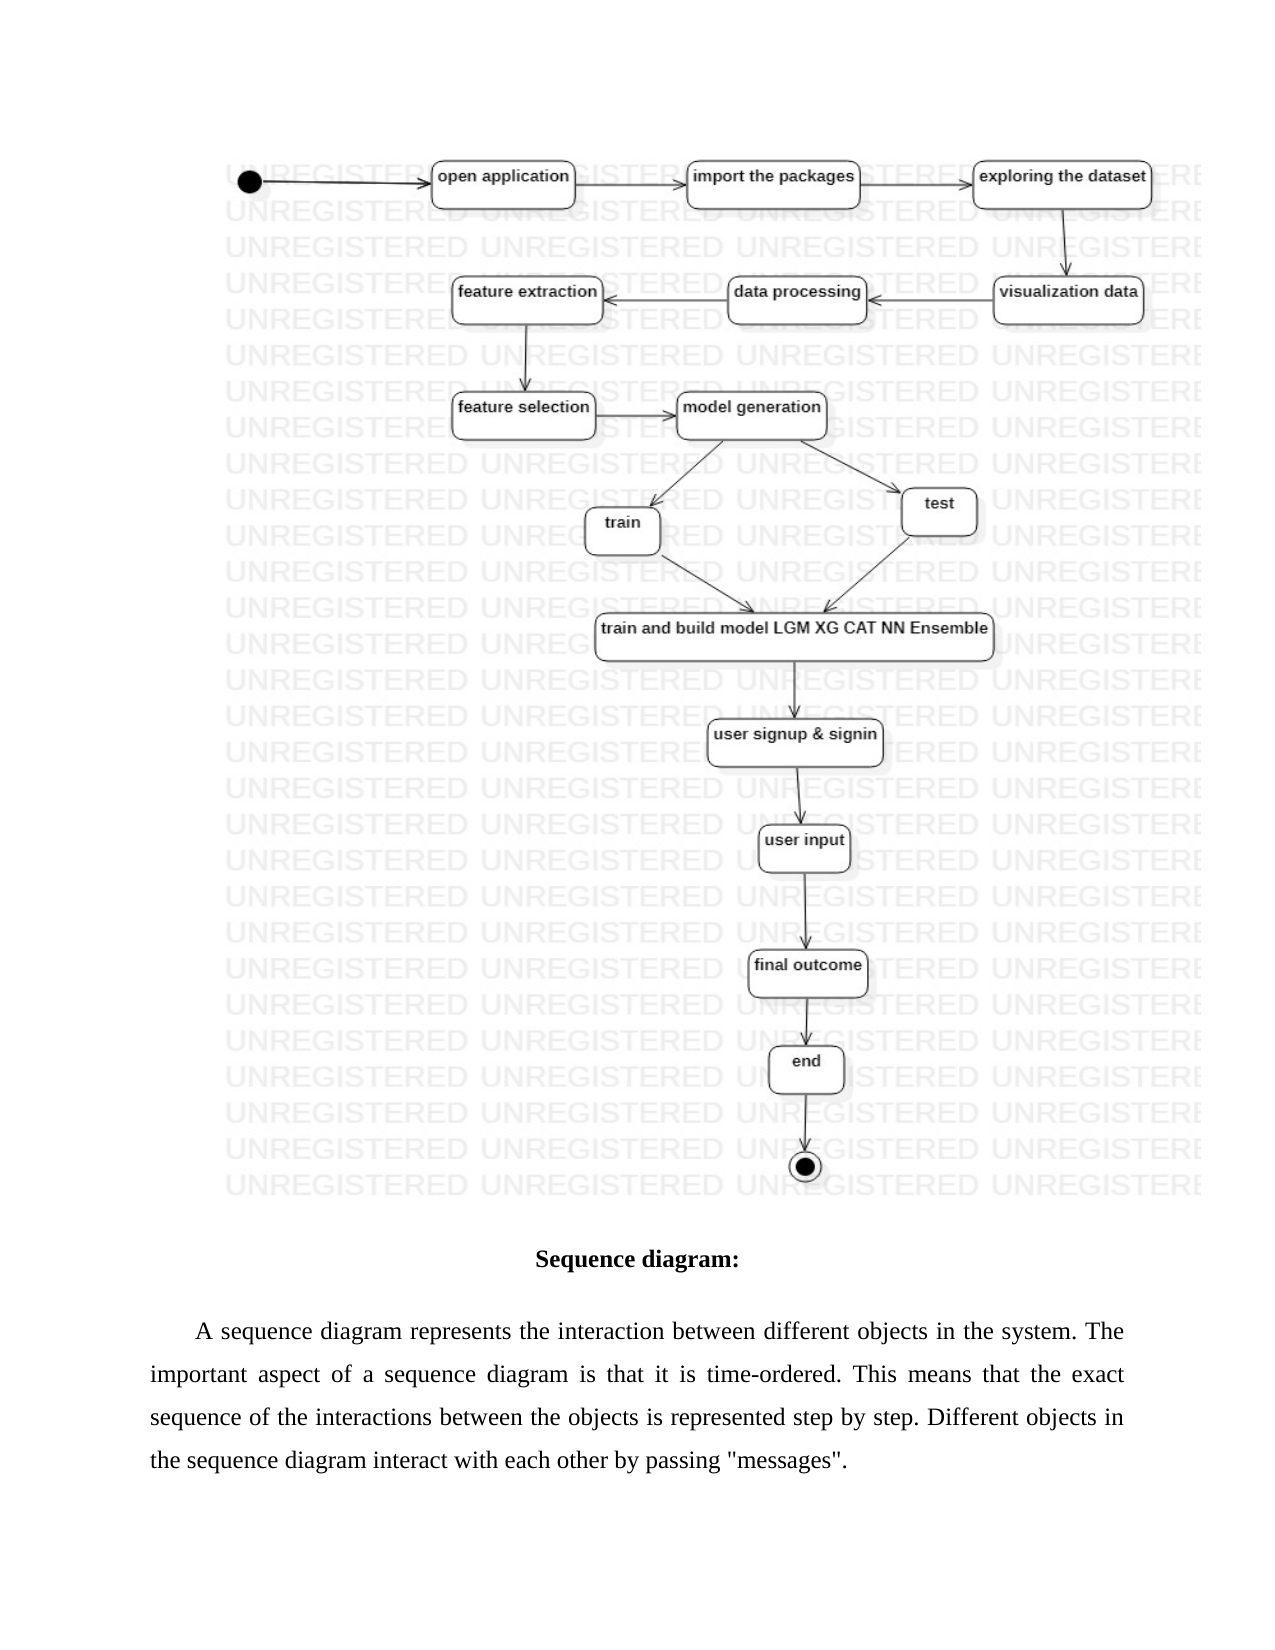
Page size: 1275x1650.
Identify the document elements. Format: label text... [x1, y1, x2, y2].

picture [225, 150, 1202, 1230]
text A sequence diagram represents the interaction between different objects in the system. The important aspect of a sequence diagram is that it is time-ordered. This means that the exact sequence of the interactions between the objects is represented step by step. Different objects in the sequence diagram interact with each other by passing "messages". [150, 1316, 1125, 1474]
